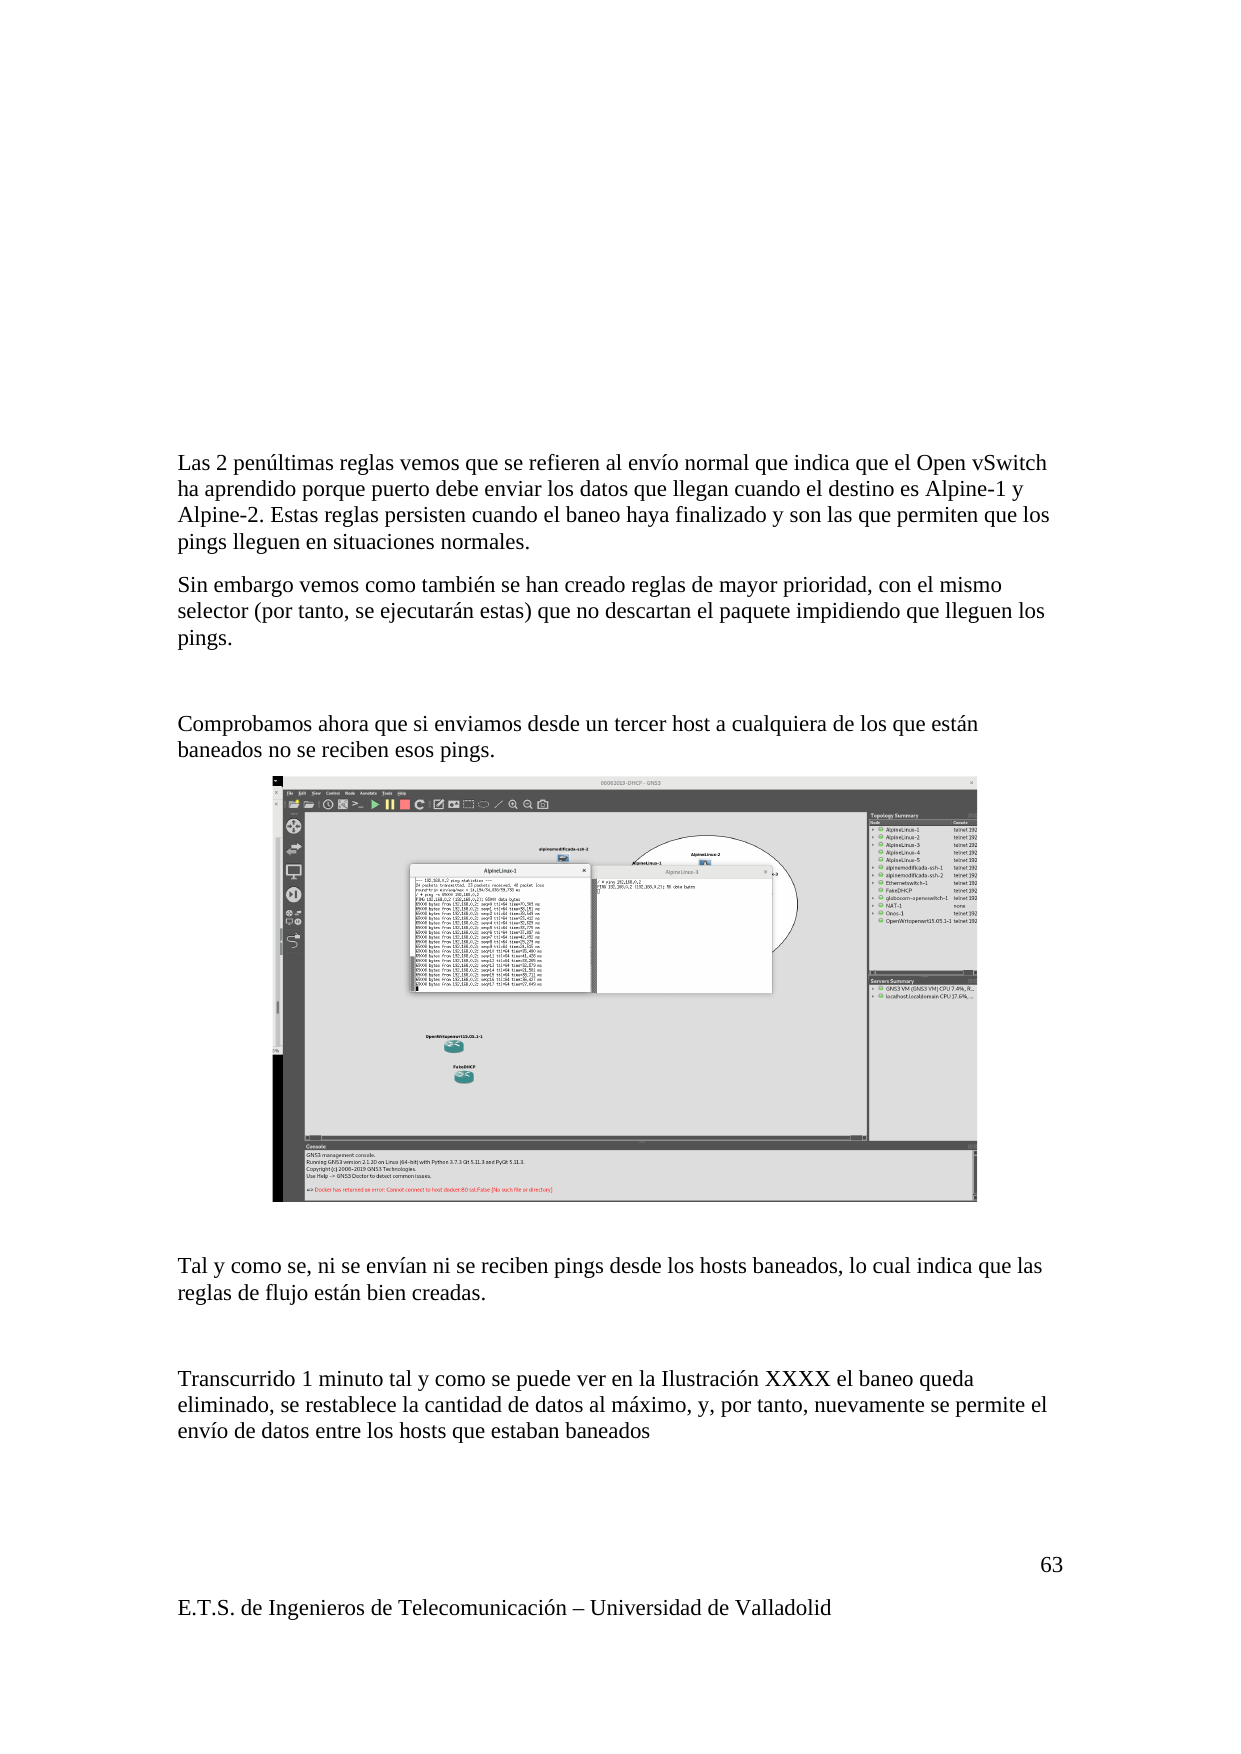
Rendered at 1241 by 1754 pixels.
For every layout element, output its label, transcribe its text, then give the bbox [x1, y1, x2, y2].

text Comprobamos ahora que si enviamos desde un tercer host a cualquiera de los que están baneados no se reciben esos pings. [177, 709, 1063, 762]
text Sin embargo vemos como también se han creado reglas de mayor prioridad, con el mismo selector (por tanto, se ejecutarán estas) que no descartan el paquete impidiendo que lleguen los pings. [177, 571, 1063, 650]
text Tal y como se, ni se envían ni se reciben pings desde los hosts baneados, lo cual indica que las reglas de flujo están bien creadas. [177, 1252, 1063, 1305]
picture [272, 776, 978, 1202]
text Transcurrido 1 minuto tal y como se puede ver en la Ilustración XXXX el baneo queda eliminado, se restablece la cantidad de datos al máximo, y, por tanto, nuevamente se permite el envío de datos entre los hosts que estaban baneados [177, 1364, 1063, 1444]
text Las 2 penúltimas reglas vemos que se refieren al envío normal que indica que el Open vSwitch ha aprendido porque puerto debe enviar los datos que llegan cuando el destino es Alpine-1 y Alpine-2. Estas reglas persisten cuando el baneo haya finalizado y son las que permiten que los pings lleguen en situaciones normales. [177, 449, 1063, 554]
